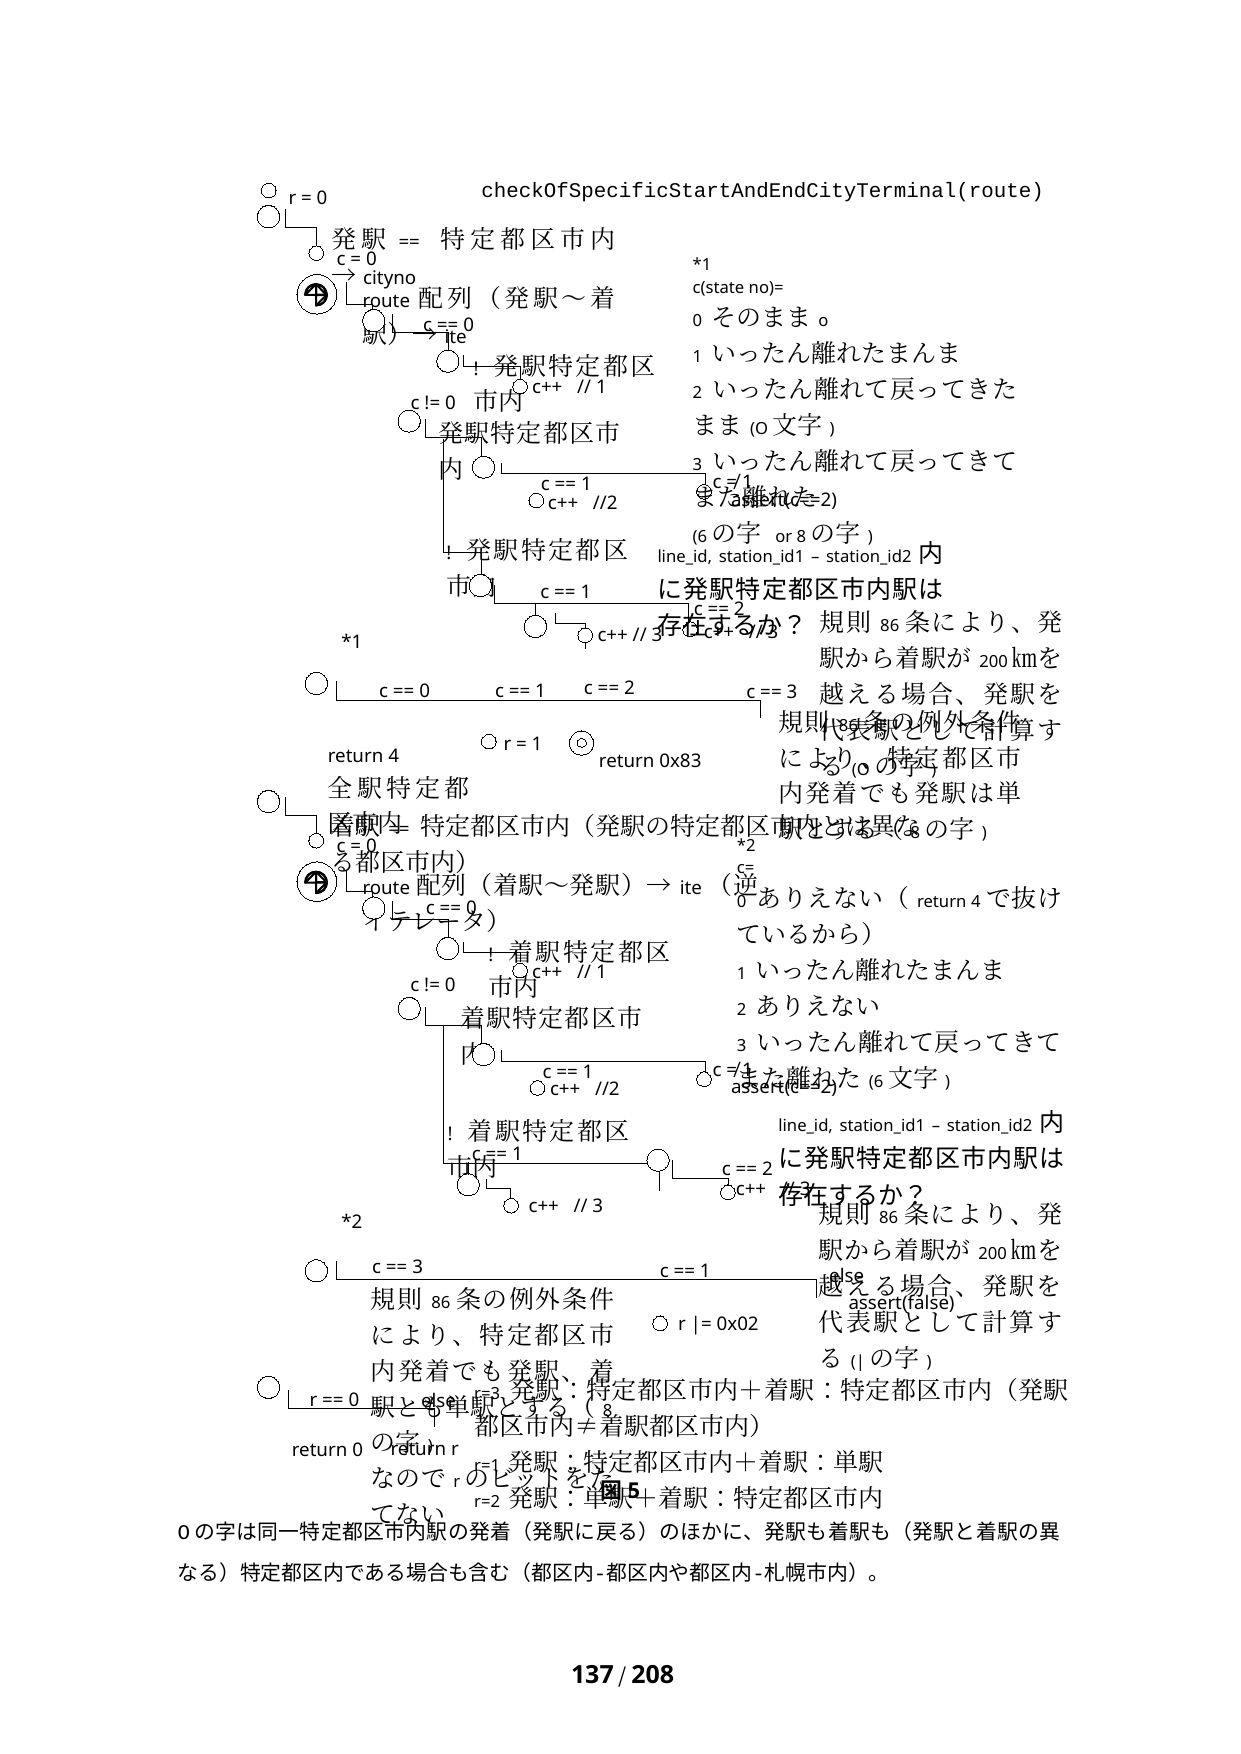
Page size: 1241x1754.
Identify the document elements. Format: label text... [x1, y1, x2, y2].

text 図 5 [177, 1468, 1063, 1509]
text Oの字は同一特定都区市内駅の発着（発駅に戻る）のほかに、発駅も着駅も（発駅と着駅の異なる）特定都区内である場合も含む（都区内-都区内や都区内-札幌市内）。 [177, 1509, 1063, 1593]
